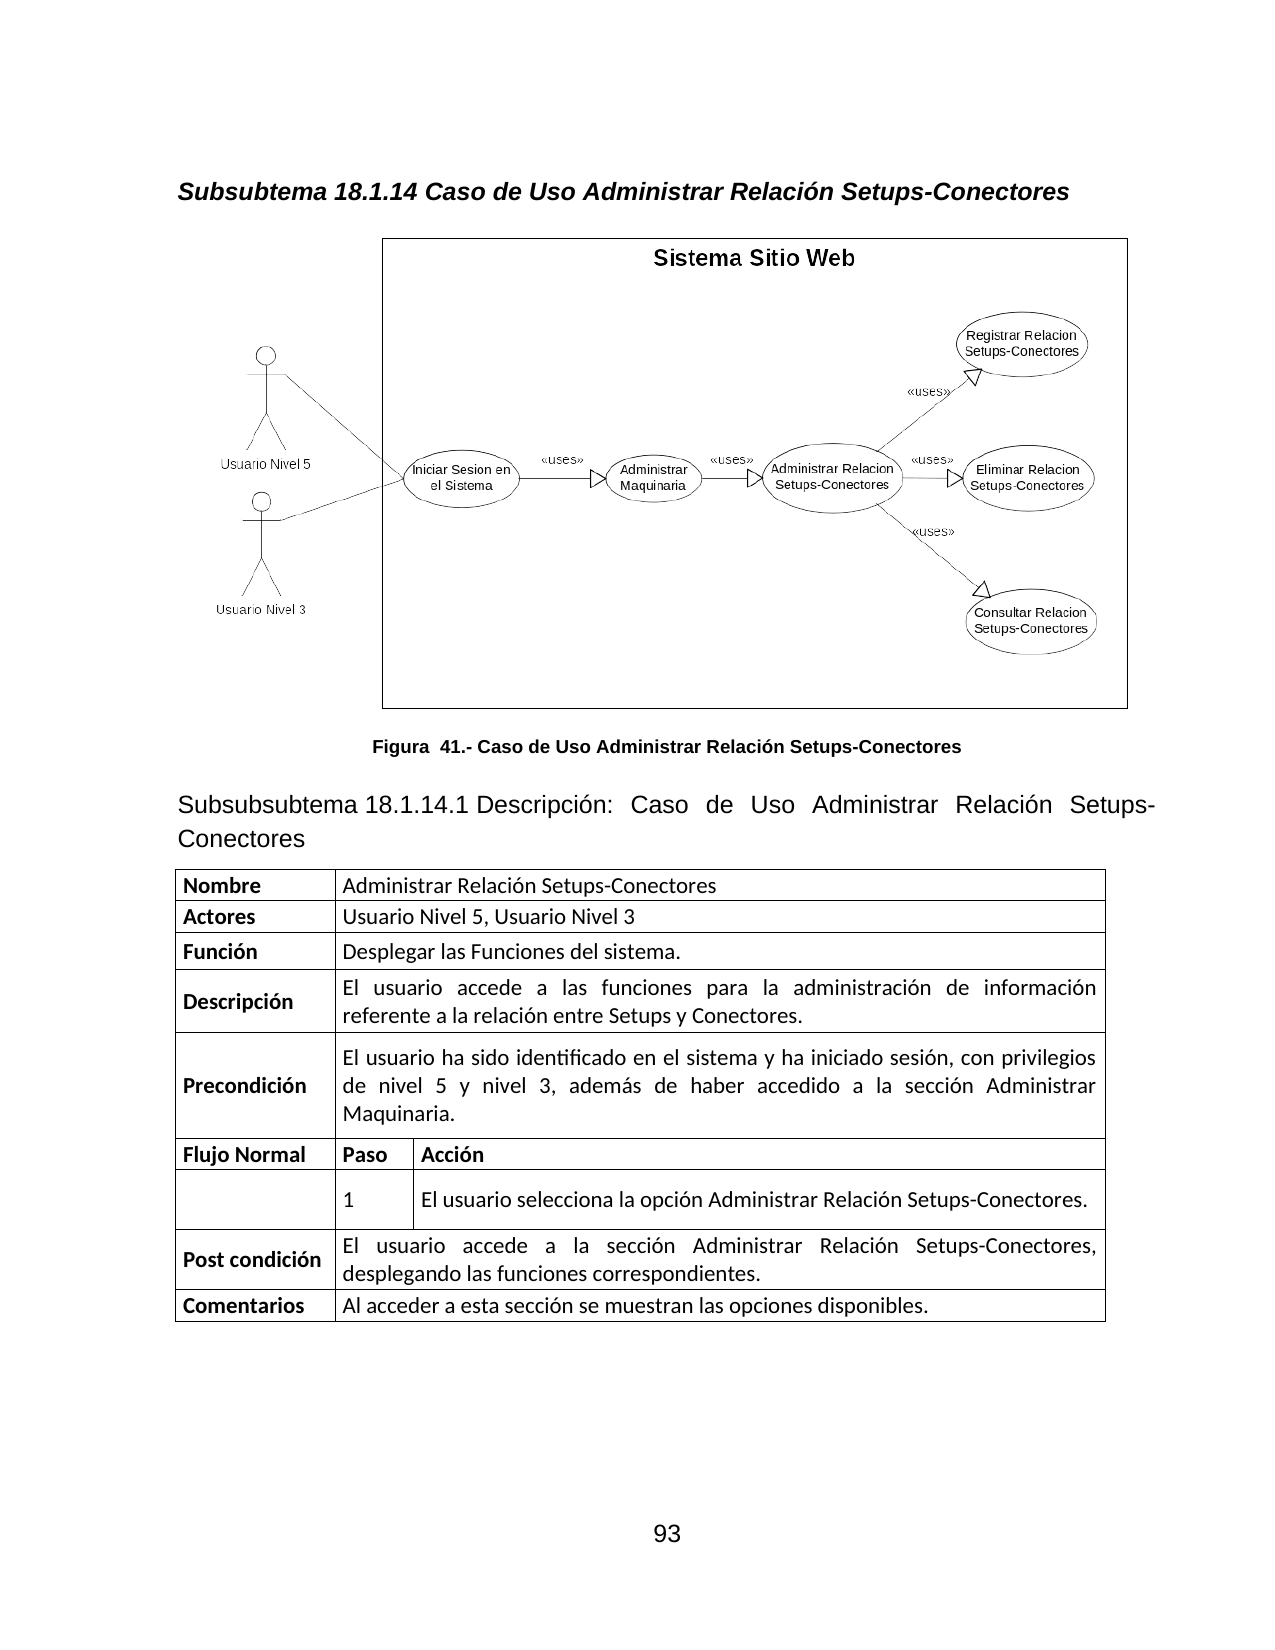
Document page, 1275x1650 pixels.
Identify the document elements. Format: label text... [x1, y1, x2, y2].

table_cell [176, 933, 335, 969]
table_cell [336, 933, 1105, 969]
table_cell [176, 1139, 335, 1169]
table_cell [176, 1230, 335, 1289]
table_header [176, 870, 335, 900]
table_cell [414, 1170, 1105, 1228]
subtitle Caso de Uso Administrar Relación Setups-Conectores [177, 177, 1157, 206]
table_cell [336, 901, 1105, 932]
subtitle Descripción: Caso de Uso Administrar Relación Setups-Conectores [177, 791, 1157, 852]
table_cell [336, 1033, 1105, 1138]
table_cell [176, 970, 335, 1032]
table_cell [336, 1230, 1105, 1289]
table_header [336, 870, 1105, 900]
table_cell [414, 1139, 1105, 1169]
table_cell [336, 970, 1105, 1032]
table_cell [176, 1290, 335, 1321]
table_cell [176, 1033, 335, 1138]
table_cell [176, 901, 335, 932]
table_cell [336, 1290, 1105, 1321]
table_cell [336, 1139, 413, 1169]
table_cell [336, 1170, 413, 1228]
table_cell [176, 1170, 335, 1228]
